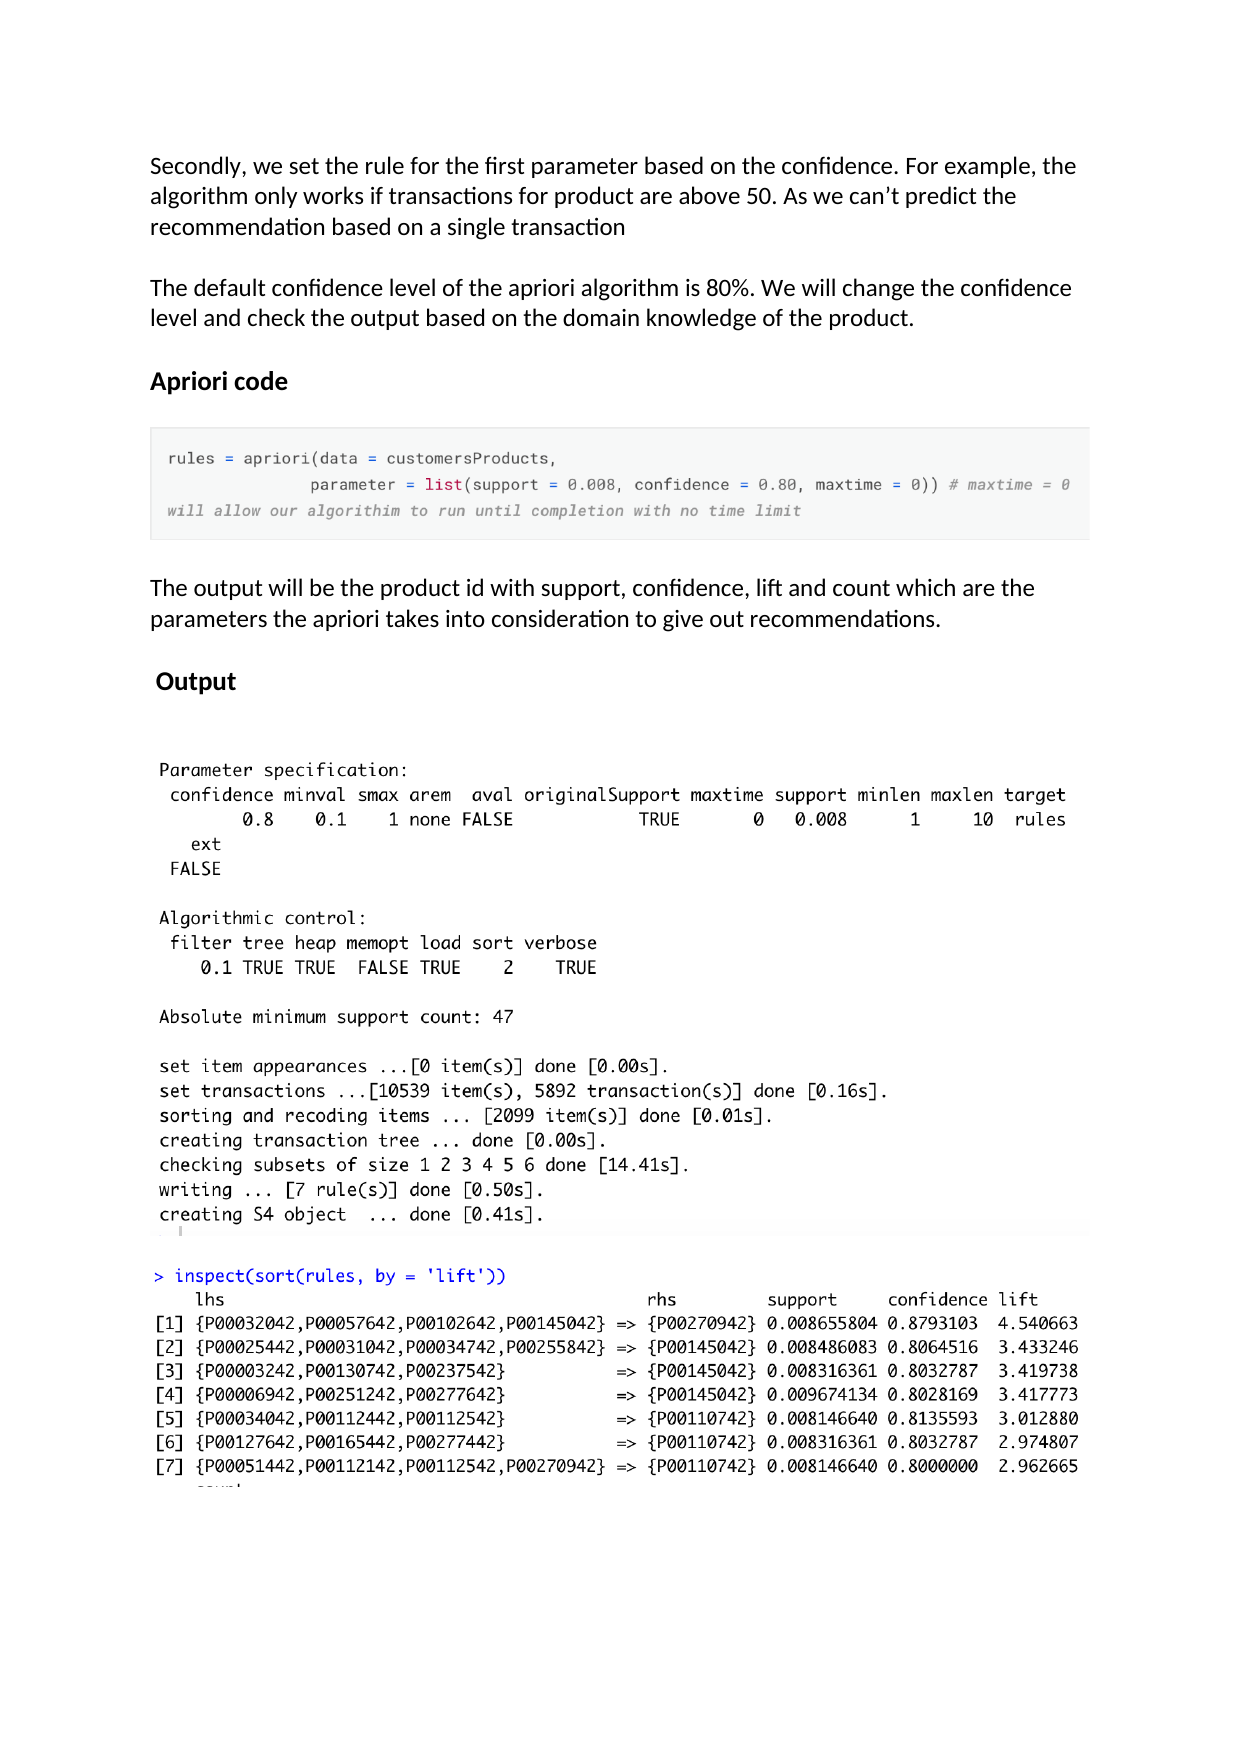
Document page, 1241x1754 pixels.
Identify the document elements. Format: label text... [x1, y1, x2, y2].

text Apriori code [150, 364, 1090, 397]
picture [150, 757, 1090, 1236]
picture [150, 1266, 1090, 1487]
text Secondly, we set the rule for the first parameter based on the confidence. For example, the algorithm only works if transactions for product are above 50. As we can’t predict the recommendation based on a single transaction [150, 150, 1090, 242]
text The output will be the product id with support, confidence, lift and count which are the parameters the apriori takes into consideration to give out recommendations. [150, 572, 1090, 633]
text Output [150, 664, 1090, 697]
text The default confidence level of the apriori algorithm is 80%. We will change the confidence level and check the output based on the domain knowledge of the product. [150, 272, 1090, 333]
picture [150, 427, 1090, 542]
